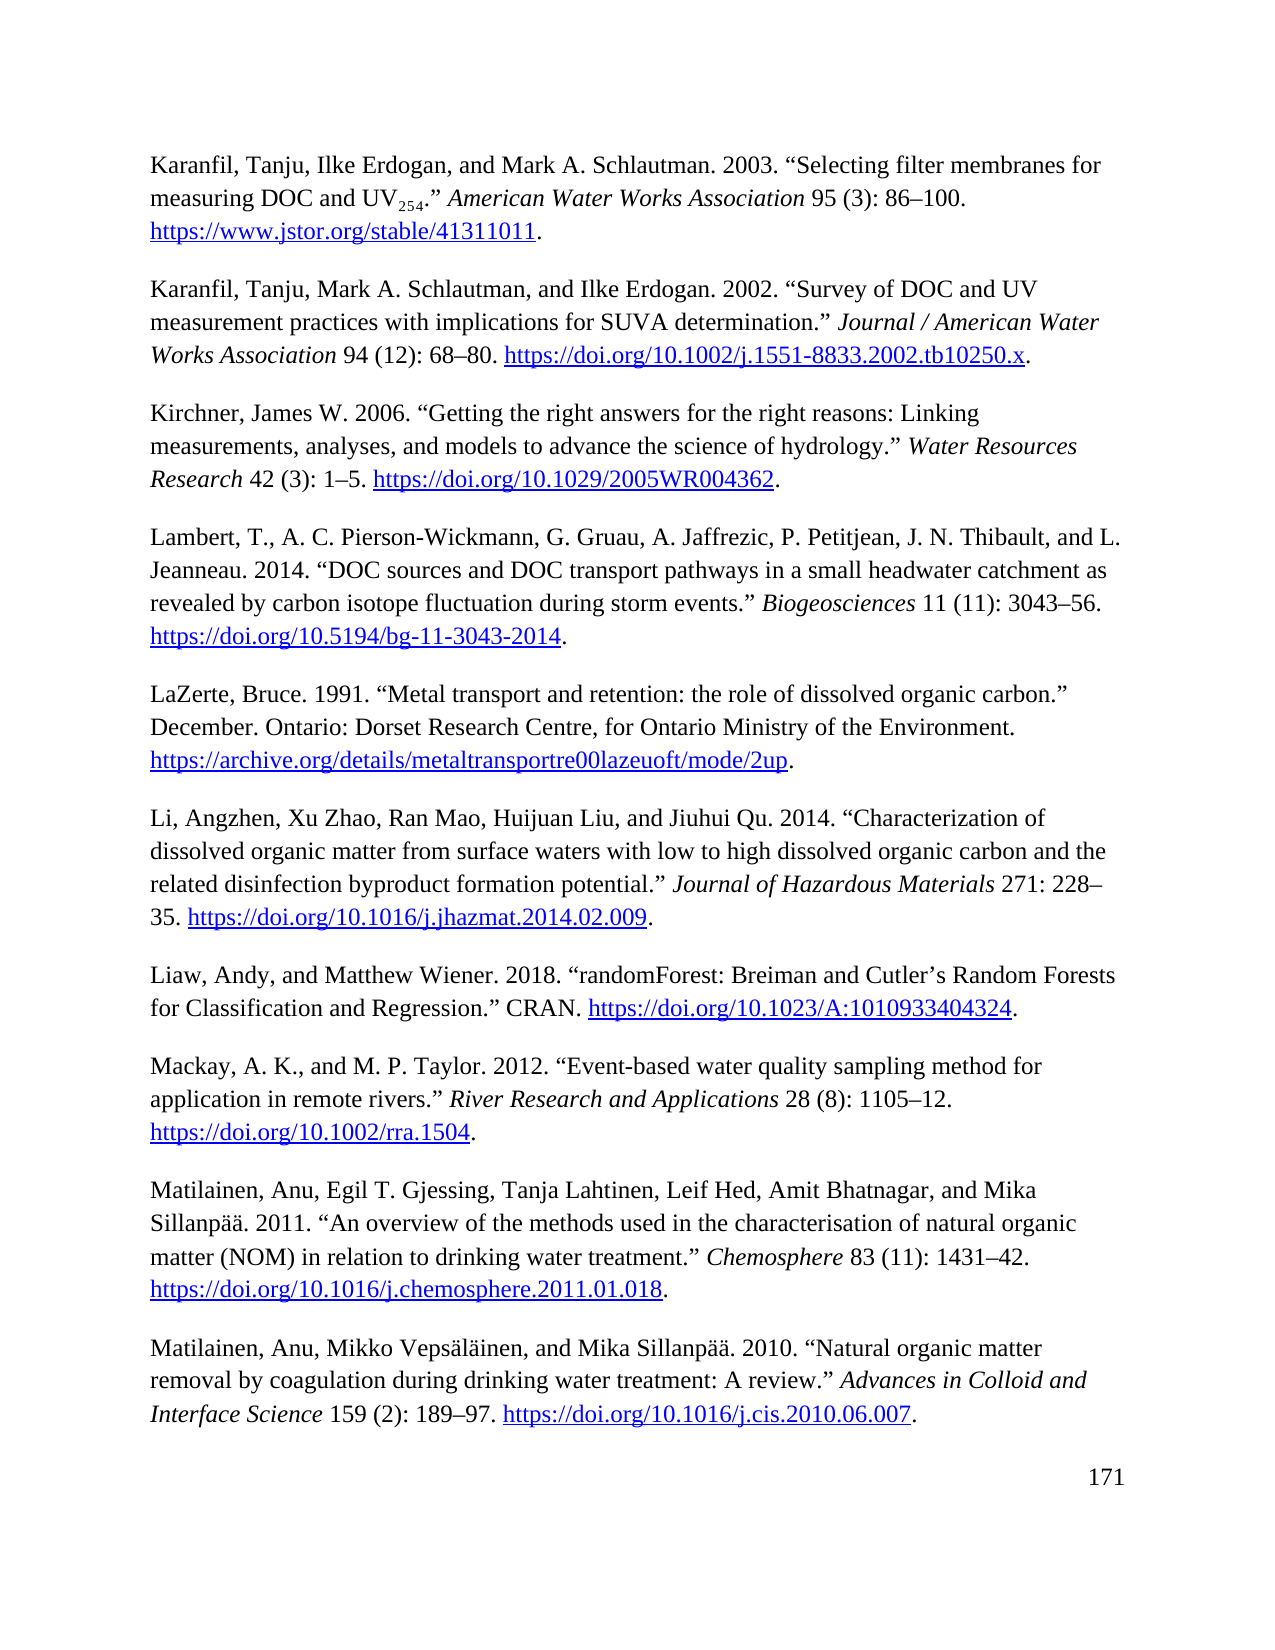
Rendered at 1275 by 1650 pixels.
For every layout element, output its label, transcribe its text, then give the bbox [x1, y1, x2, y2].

text Kirchner, James W. 2006. “Getting the right answers for the right reasons: Linking measurements, analyses, and models to advance the science of hydrology.” Water Resources Research 42 (3): 1–5. https://doi.org/10.1029/2005WR004362. [150, 398, 1125, 493]
text Karanfil, Tanju, Mark A. Schlautman, and Ilke Erdogan. 2002. “Survey of DOC and UV measurement practices with implications for SUVA determination.” Journal / American Water Works Association 94 (12): 68–80. https://doi.org/10.1002/j.1551-8833.2002.tb10250.x. [150, 274, 1125, 369]
text Lambert, T., A. C. Pierson-Wickmann, G. Gruau, A. Jaffrezic, P. Petitjean, J. N. Thibault, and L. Jeanneau. 2014. “DOC sources and DOC transport pathways in a small headwater catchment as revealed by carbon isotope fluctuation during storm events.” Biogeosciences 11 (11): 3043–56. https://doi.org/10.5194/bg-11-3043-2014. [150, 522, 1125, 650]
text Mackay, A. K., and M. P. Taylor. 2012. “Event-based water quality sampling method for application in remote rivers.” River Research and Applications 28 (8): 1105–12. https://doi.org/10.1002/rra.1504. [150, 1051, 1125, 1146]
text Karanfil, Tanju, Ilke Erdogan, and Mark A. Schlautman. 2003. “Selecting filter membranes for measuring DOC and UV₂₅₄.” American Water Works Association 95 (3): 86–100. https://www.jstor.org/stable/41311011. [150, 150, 1125, 245]
text Li, Angzhen, Xu Zhao, Ran Mao, Huijuan Liu, and Jiuhui Qu. 2014. “Characterization of dissolved organic matter from surface waters with low to high dissolved organic carbon and the related disinfection byproduct formation potential.” Journal of Hazardous Materials 271: 228–35. https://doi.org/10.1016/j.jhazmat.2014.02.009. [150, 803, 1125, 931]
text Matilainen, Anu, Mikko Vepsäläinen, and Mika Sillanpää. 2010. “Natural organic matter removal by coagulation during drinking water treatment: A review.” Advances in Colloid and Interface Science 159 (2): 189–97. https://doi.org/10.1016/j.cis.2010.06.007. [150, 1333, 1125, 1427]
text LaZerte, Bruce. 1991. “Metal transport and retention: the role of dissolved organic carbon.” December. Ontario: Dorset Research Centre, for Ontario Ministry of the Environment. https://archive.org/details/metaltransportre00lazeuoft/mode/2up. [150, 679, 1125, 774]
text Liaw, Andy, and Matthew Wiener. 2018. “randomForest: Breiman and Cutler’s Random Forests for Classification and Regression.” CRAN. https://doi.org/10.1023/A:1010933404324. [150, 960, 1125, 1022]
text Matilainen, Anu, Egil T. Gjessing, Tanja Lahtinen, Leif Hed, Amit Bhatnagar, and Mika Sillanpää. 2011. “An overview of the methods used in the characterisation of natural organic matter (NOM) in relation to drinking water treatment.” Chemosphere 83 (11): 1431–42. https://doi.org/10.1016/j.chemosphere.2011.01.018. [150, 1176, 1125, 1303]
